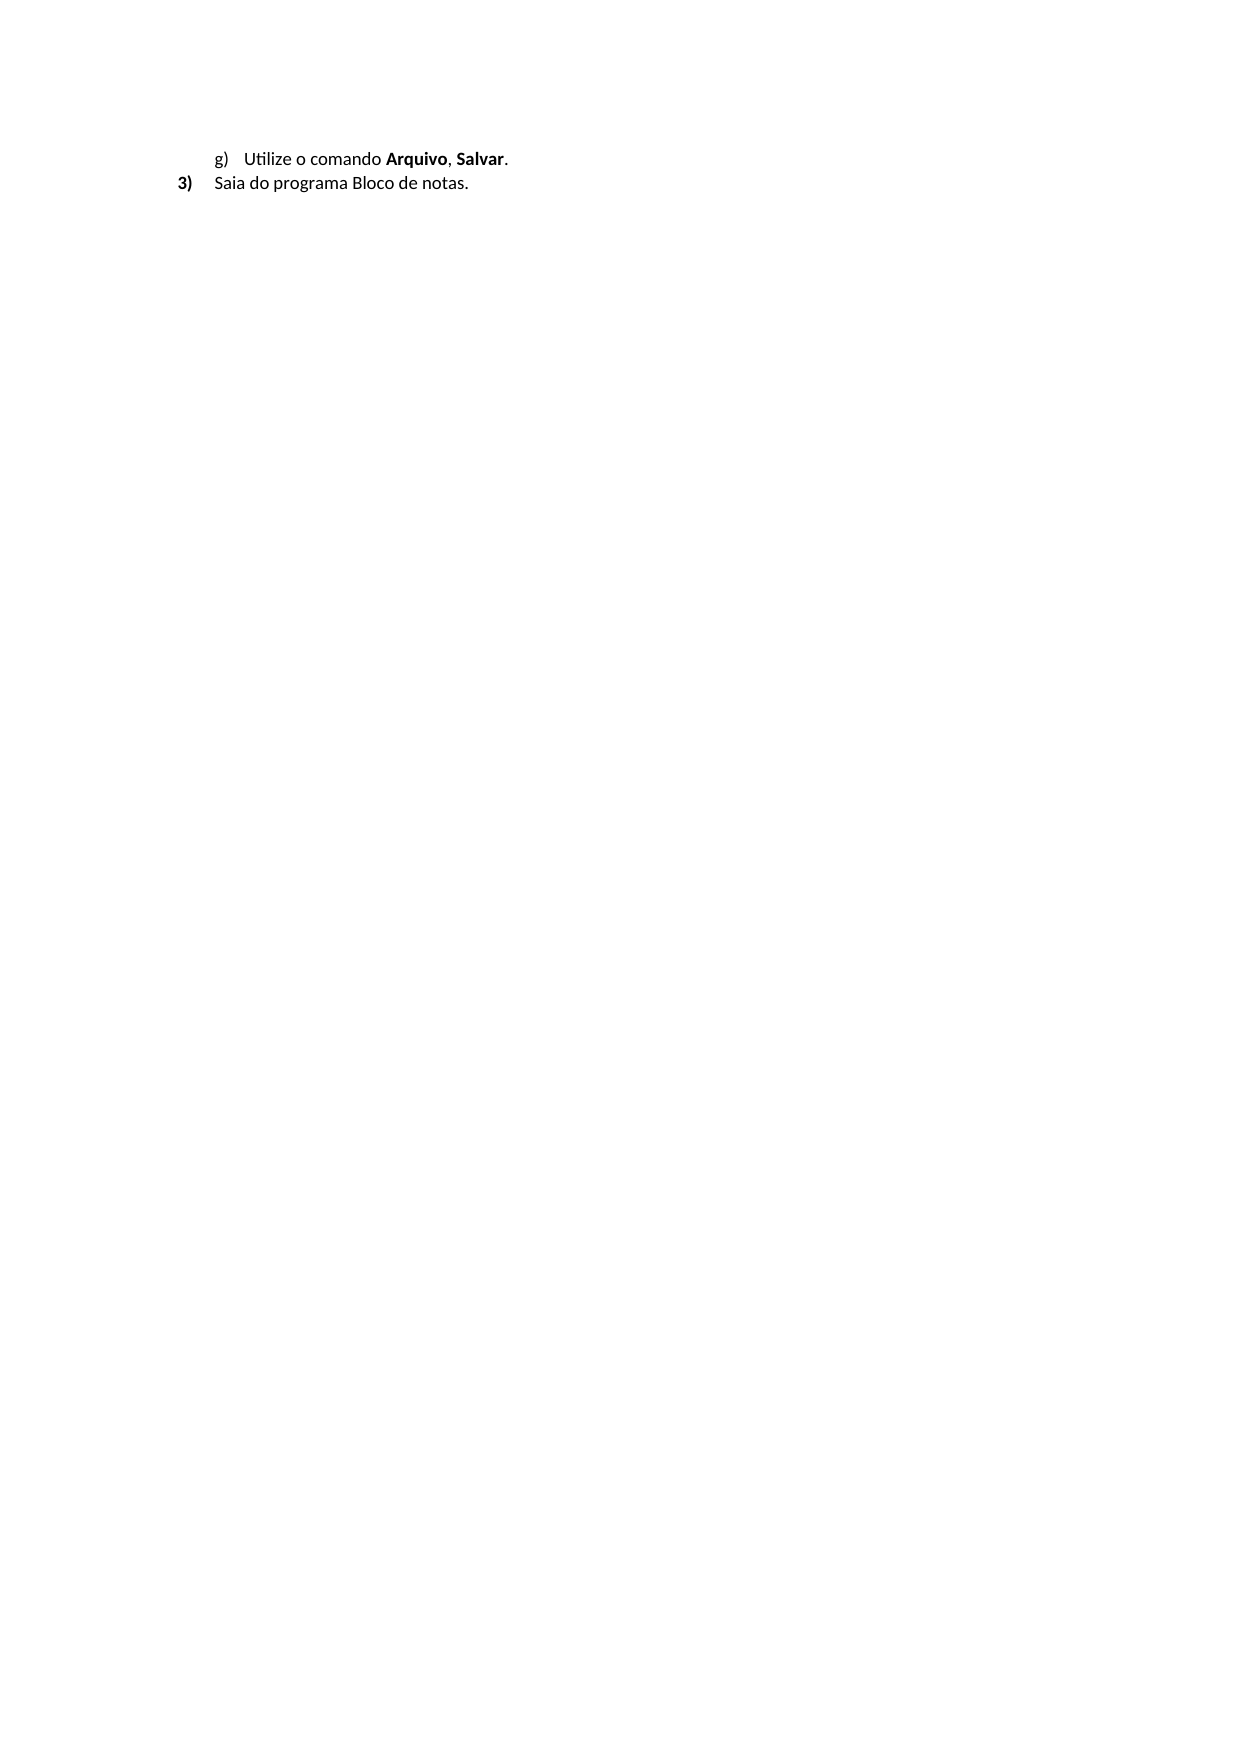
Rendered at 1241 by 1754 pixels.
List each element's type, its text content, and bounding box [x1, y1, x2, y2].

list Saia do programa Bloco de notas. [177, 172, 1063, 194]
text g) Utilize o comando Arquivo, Salvar. [214, 148, 1063, 171]
